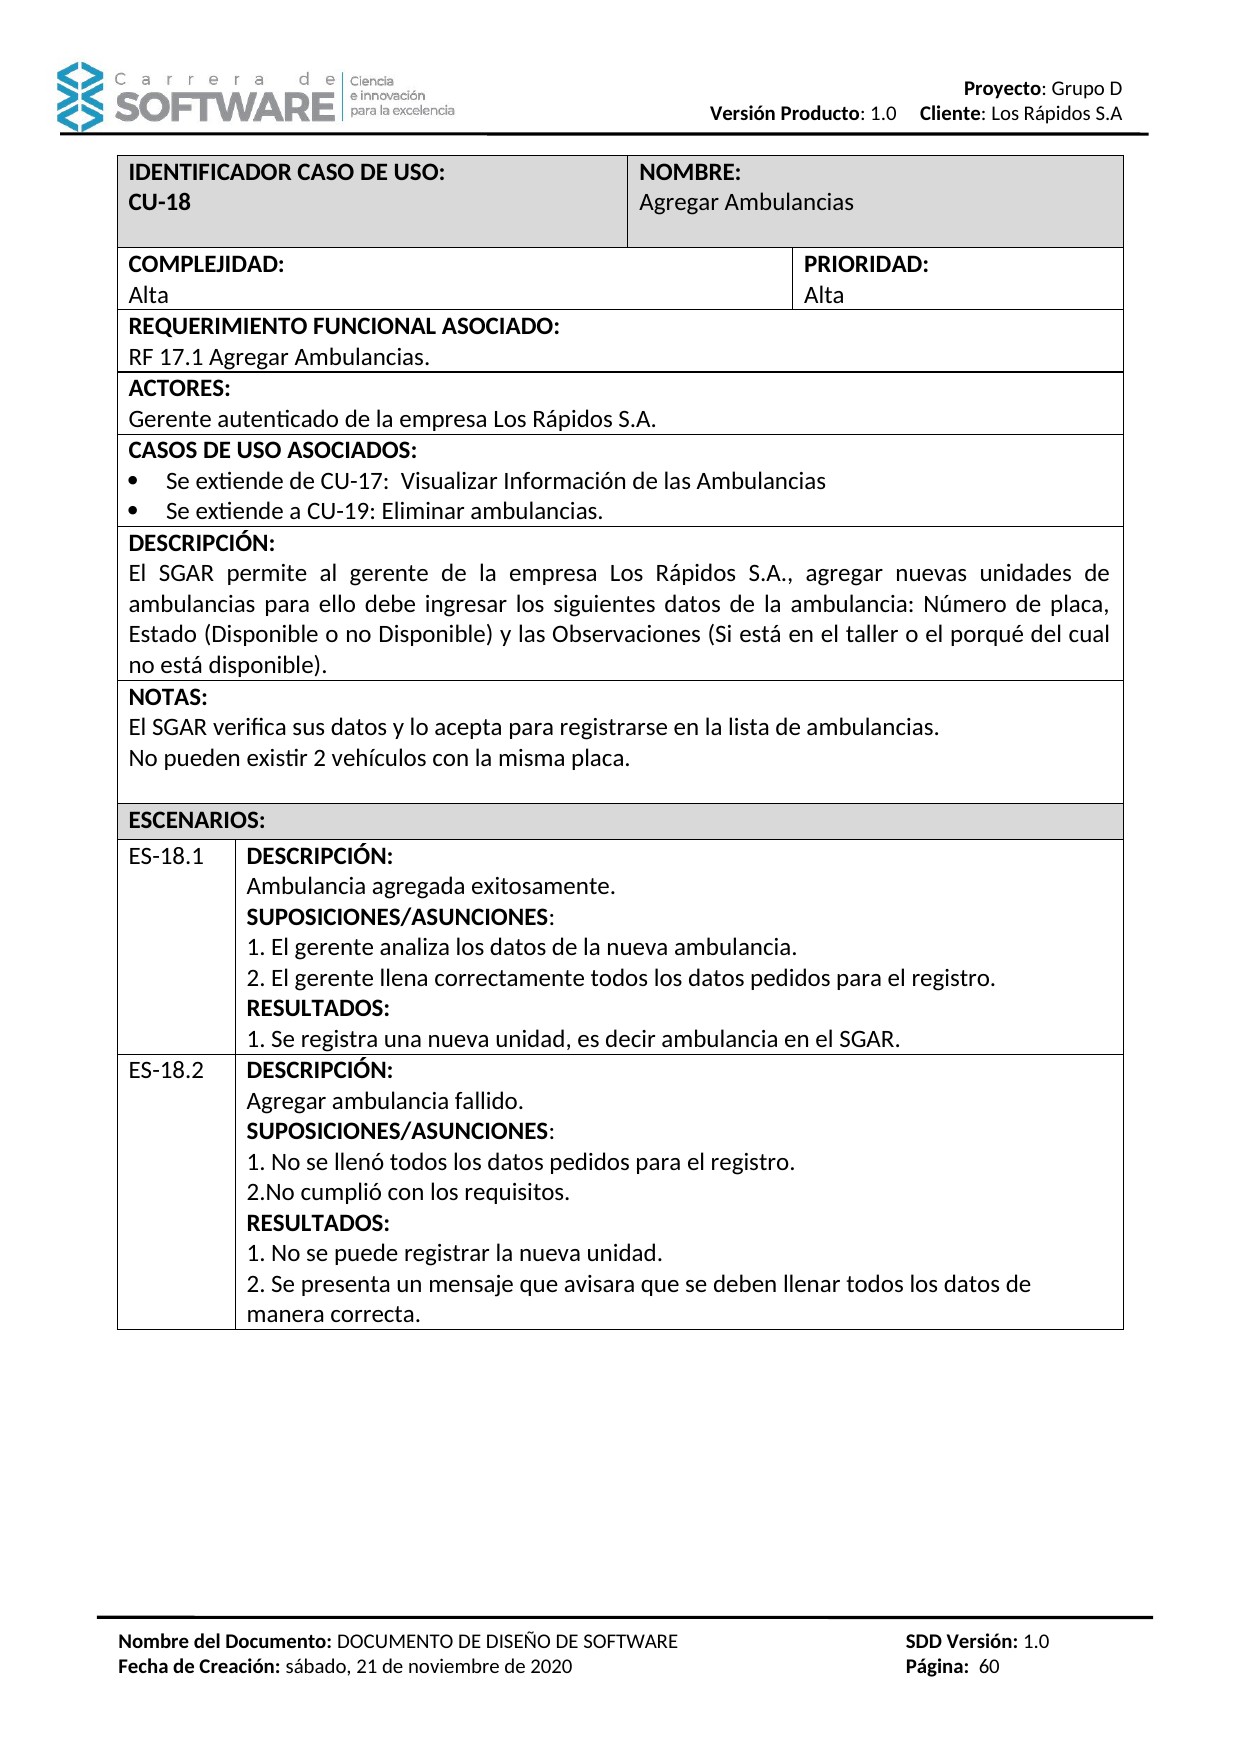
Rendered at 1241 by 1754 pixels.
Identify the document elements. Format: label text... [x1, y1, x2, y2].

table_cell PRIORIDAD: Alta [793, 248, 1123, 309]
table_cell COMPLEJIDAD: Alta [118, 248, 792, 309]
table_header NOMBRE: Agregar Ambulancias [628, 156, 1123, 247]
table_cell DESCRIPCIÓN: Agregar ambulancia fallido. SUPOSICIONES/ASUNCIONES: 1. No se llenó todos los datos pedidos para el registro. 2.No cumplió con los requisitos. RESULTADOS: 1. No se puede registrar la nueva unidad. 2. Se presenta un mensaje que avisara que se deben llenar todos los datos de manera correcta. [236, 1055, 1123, 1329]
table_cell ES-18.2 [118, 1055, 235, 1329]
table_cell ES-18.1 [118, 840, 235, 1053]
picture [46, 46, 461, 154]
table_cell REQUERIMIENTO FUNCIONAL ASOCIADO: RF 17.1 Agregar Ambulancias. [118, 310, 1123, 371]
table_cell DESCRIPCIÓN: Ambulancia agregada exitosamente. SUPOSICIONES/ASUNCIONES: 1. El gerente analiza los datos de la nueva ambulancia. 2. El gerente llena correctamente todos los datos pedidos para el registro. RESULTADOS: 1. Se registra una nueva unidad, es decir ambulancia en el SGAR. [236, 840, 1123, 1053]
table_cell CASOS DE USO ASOCIADOS: Se extiende de CU-17: Visualizar Información de las Ambulancias Se extiende a CU-19: Eliminar ambulancias. [118, 435, 1123, 526]
table_header IDENTIFICADOR CASO DE USO: CU-18 [118, 156, 627, 247]
table_cell ACTORES: Gerente autenticado de la empresa Los Rápidos S.A. [118, 373, 1123, 433]
table_cell ESCENARIOS: [118, 804, 1123, 839]
table_cell NOTAS: El SGAR verifica sus datos y lo acepta para registrarse en la lista de ambulancias. No pueden existir 2 vehículos con la misma placa. [118, 681, 1123, 803]
table_cell DESCRIPCIÓN: El SGAR permite al gerente de la empresa Los Rápidos S.A., agregar nuevas unidades de ambulancias para ello debe ingresar los siguientes datos de la ambulancia: Número de placa, Estado (Disponible o no Disponible) y las Observaciones (Si está en el taller o el porqué del cual no está disponible). [118, 527, 1123, 680]
